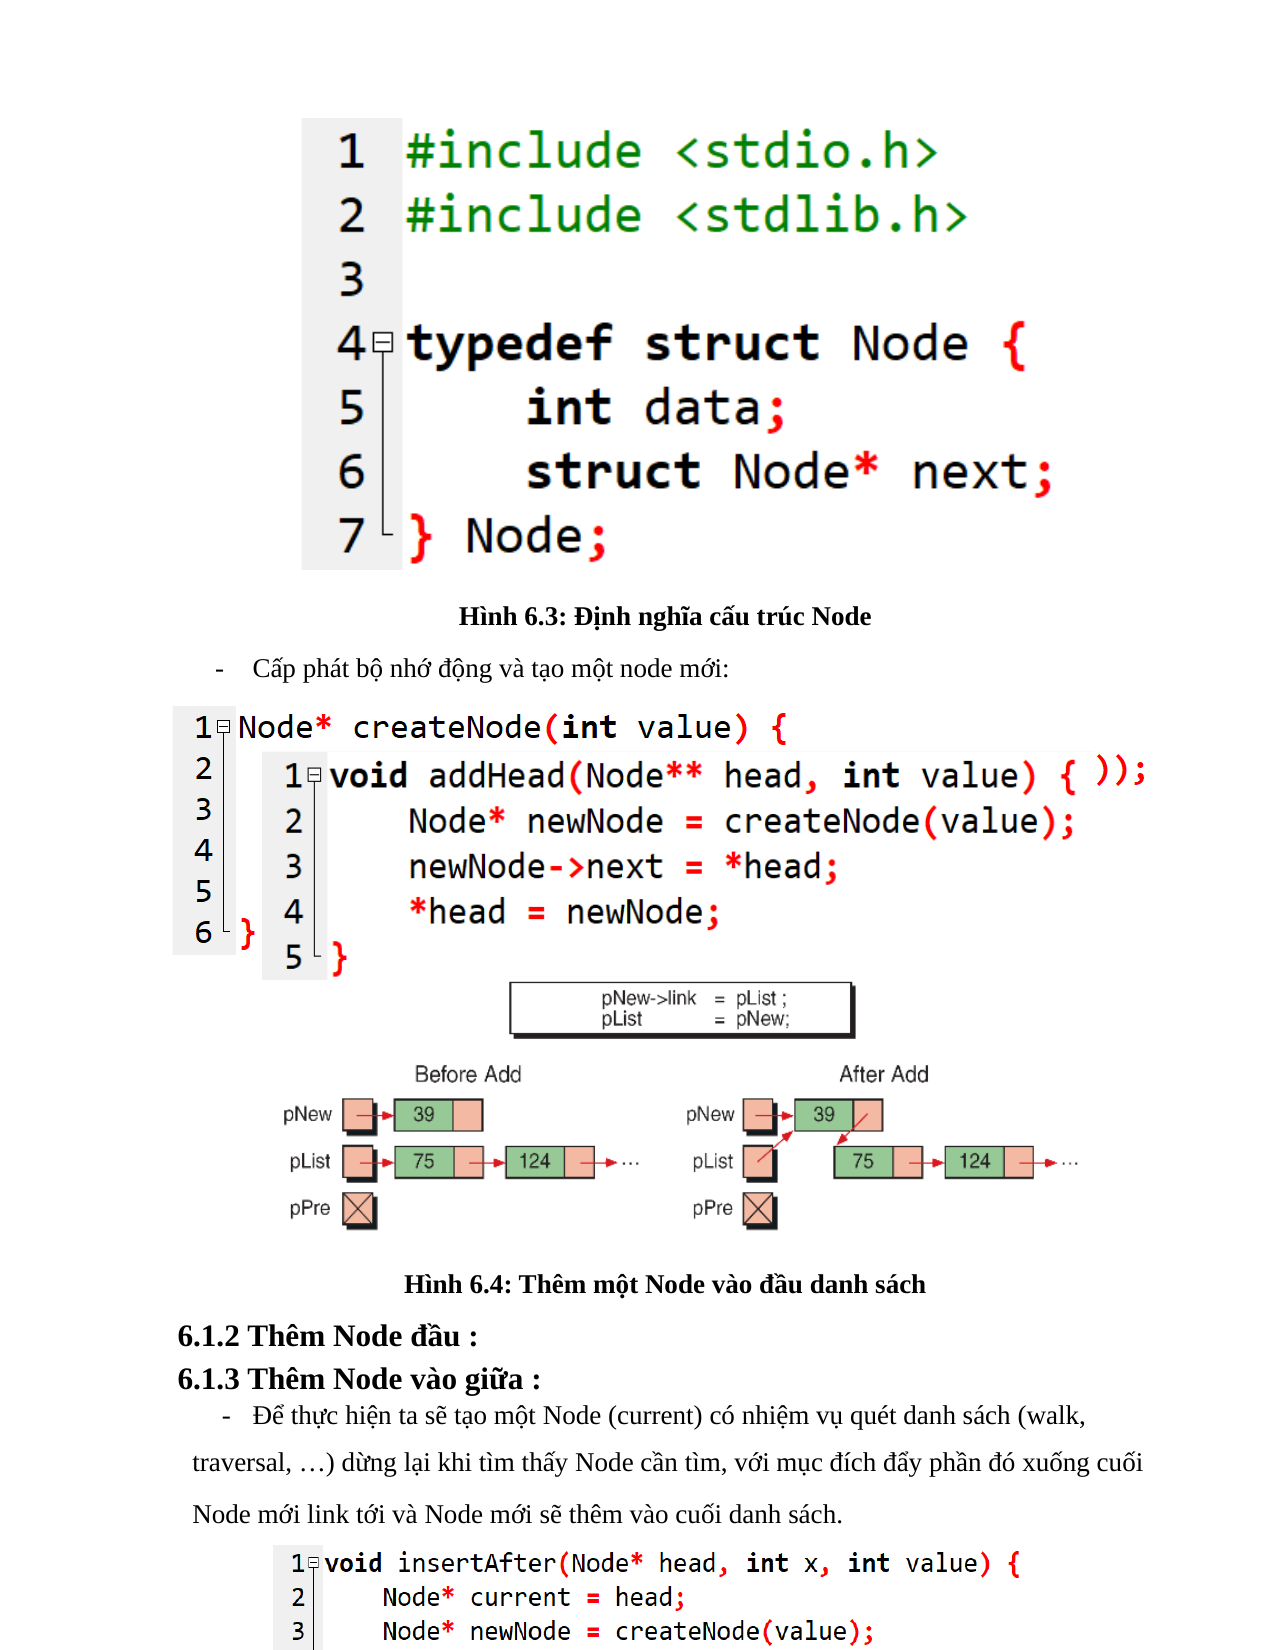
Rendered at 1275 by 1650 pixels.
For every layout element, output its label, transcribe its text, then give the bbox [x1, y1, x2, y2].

picture [301, 118, 1077, 570]
picture [273, 1545, 1028, 1650]
list Để thực hiện ta sẽ tạo một Node (current) có nhiệm vụ quét danh sách (walk, traversal, …) dừng lại khi tìm thấy Node cần tìm, với mục đích đẩy phần đó xuống cuối Node mới link tới và Node mới sẽ thêm vào cuối danh sách. [192, 1399, 1157, 1531]
list Cấp phát bộ nhớ động và tạo một node mới: [215, 573, 1157, 684]
subtitle 6.1.3 Thêm Node vào giữa : [177, 1360, 1157, 1396]
picture [172, 706, 1153, 1247]
